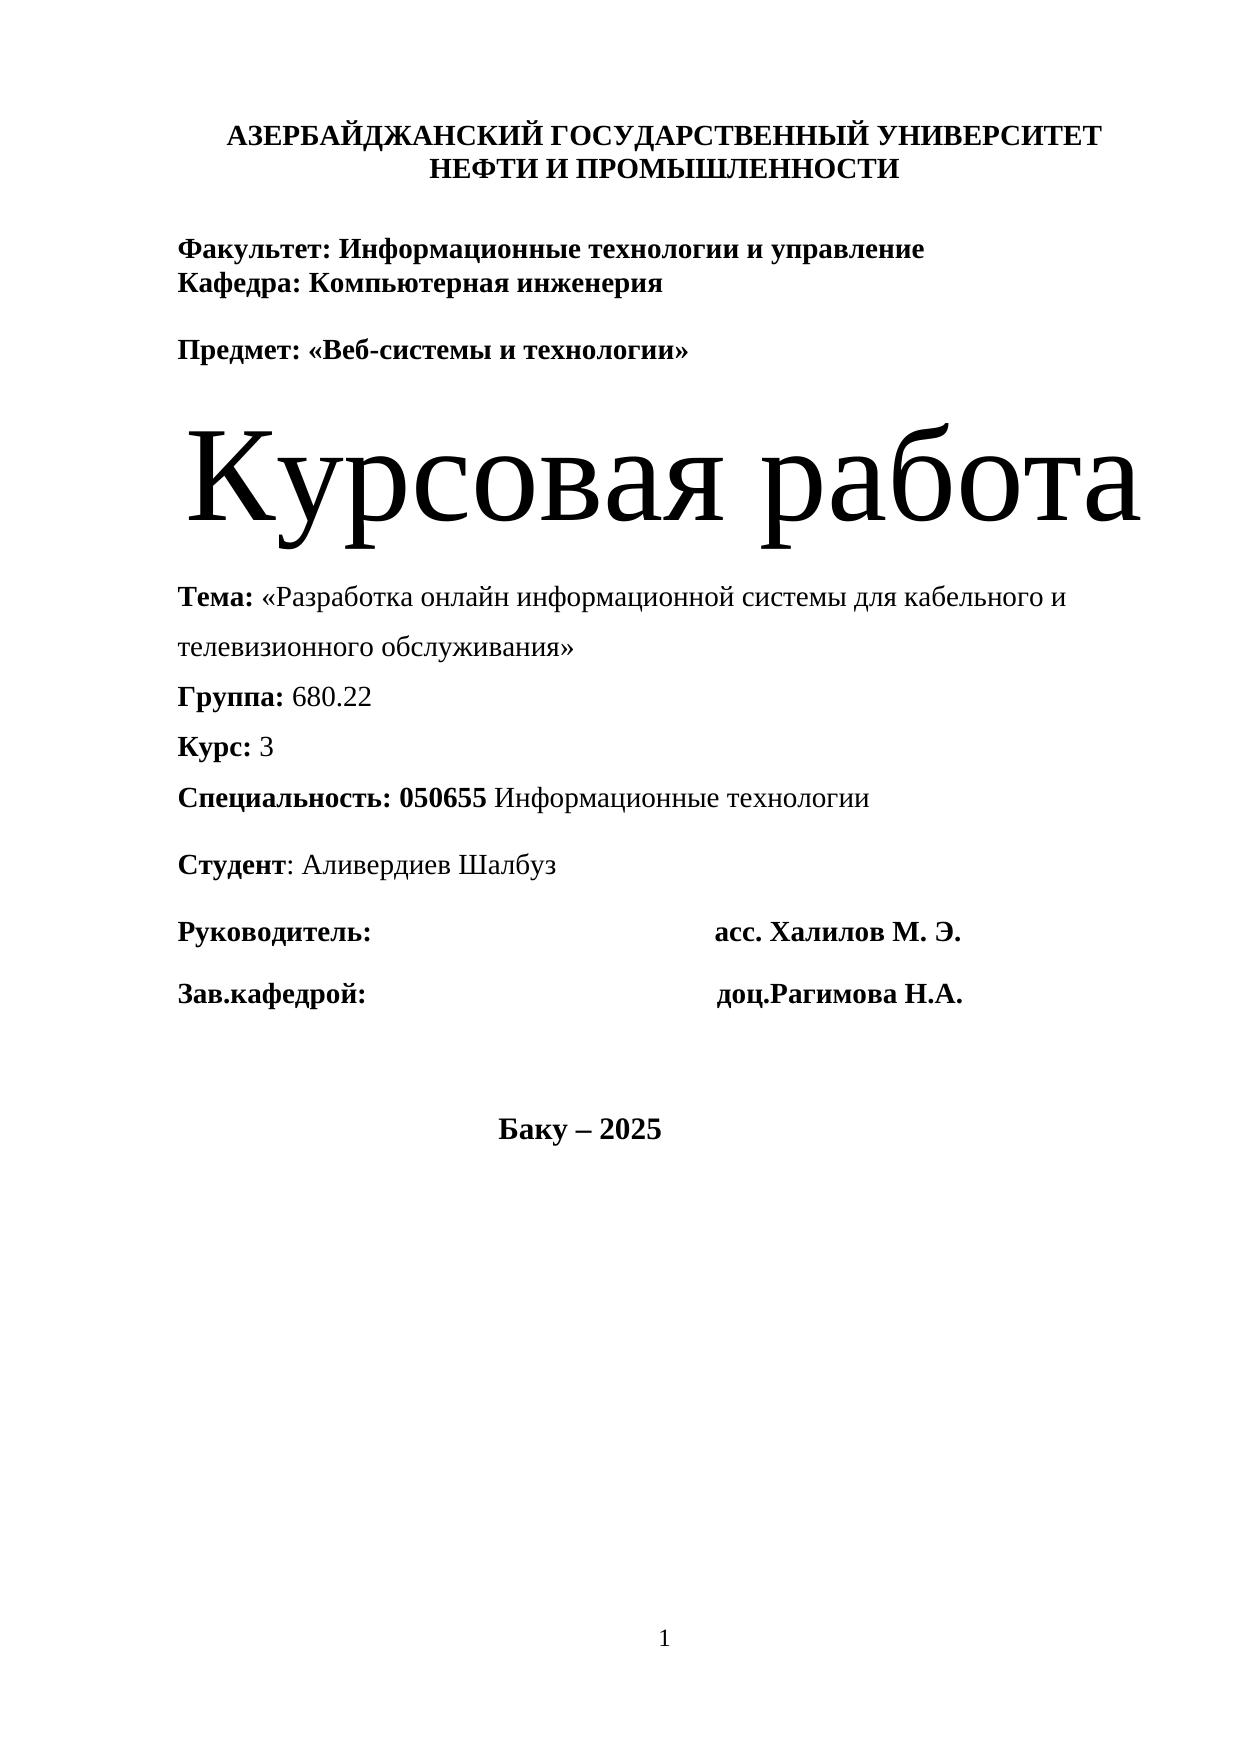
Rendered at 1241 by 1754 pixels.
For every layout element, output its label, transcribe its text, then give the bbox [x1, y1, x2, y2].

text Зав.кафедрой: доц.Рагимова Н.А. [177, 976, 1152, 1010]
text Группа: 680.22 [177, 679, 1152, 713]
text Курсовая работа [177, 394, 1152, 550]
text Студент: Аливердиев Шалбуз [177, 847, 1152, 881]
text Факультет: Информационные технологии и управление [177, 231, 1152, 265]
text Тема: «Разработка онлайн информационной системы для кабельного и телевизионного обслуживания» [177, 579, 1152, 662]
text Кафедра: Компьютерная инженерия [177, 265, 1152, 298]
text АЗЕРБАЙДЖАНСКИЙ ГОСУДАРСТВЕННЫЙ УНИВЕРСИТЕТ НЕФТИ И ПРОМЫШЛЕННОСТИ [177, 118, 1152, 185]
text Руководитель: асс. Халилов М. Э. [177, 914, 1152, 976]
text Баку – 2025 [177, 1111, 1152, 1146]
text Курc: 3 [177, 729, 1152, 763]
text Специальность: 050655 Информационные технологии [177, 780, 1152, 813]
text Предмет: «Веб-системы и технологии» [177, 332, 1152, 365]
